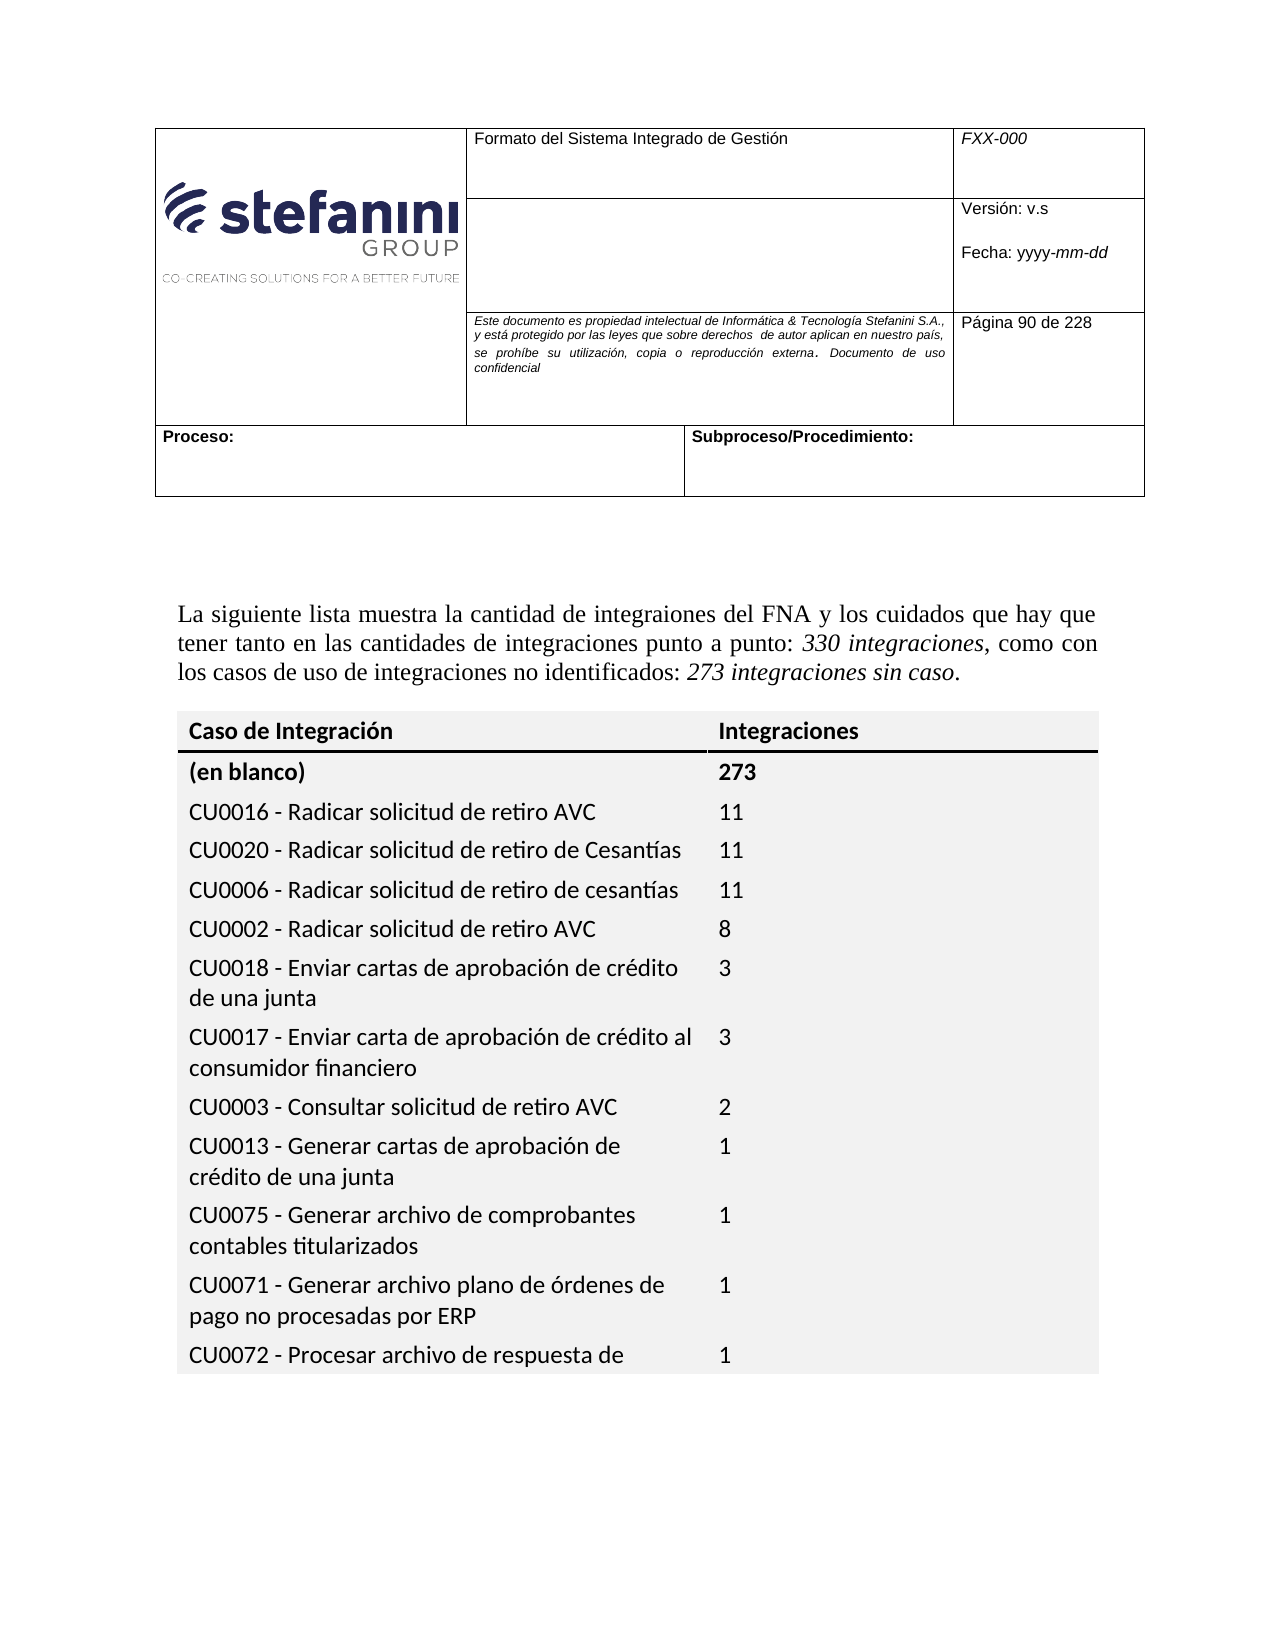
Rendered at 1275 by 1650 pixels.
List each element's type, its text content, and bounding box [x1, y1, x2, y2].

table_cell CU0016 - Radicar solicitud de retiro AVC [178, 792, 707, 830]
table_cell CU0006 - Radicar solicitud de retiro de cesantías [178, 870, 707, 908]
table_header Caso de Integración [178, 712, 707, 750]
table_cell CU0003 - Consultar solicitud de retiro AVC [178, 1087, 707, 1125]
table_cell CU0020 - Radicar solicitud de retiro de Cesantías [178, 831, 707, 869]
table_cell CU0018 - Enviar cartas de aprobación de crédito de una junta [178, 948, 707, 1017]
table_cell 3 [708, 1018, 1098, 1086]
table_cell 8 [708, 909, 1098, 947]
table_cell 1 [708, 1335, 1098, 1373]
table_cell 2 [708, 1087, 1098, 1125]
picture [162, 182, 460, 286]
table_cell 1 [708, 1196, 1098, 1264]
table_cell (en blanco) [178, 753, 707, 791]
table_cell CU0071 - Generar archivo plano de órdenes de pago no procesadas por ERP [178, 1266, 707, 1334]
table_cell 273 [708, 753, 1098, 791]
table_cell 11 [708, 831, 1098, 869]
table_cell 3 [708, 948, 1098, 1017]
table_cell CU0002 - Radicar solicitud de retiro AVC [178, 909, 707, 947]
table_cell CU0072 - Procesar archivo de respuesta de órdenes pago por contingencia ERP [178, 1335, 707, 1373]
text La siguiente lista muestra la cantidad de integraiones del FNA y los cuidados que hay que tener tanto en las cantidades de integraciones punto a punto: 330 integraciones, como con los casos de uso de integraciones no identificados: 273 integraciones sin caso. [177, 599, 1098, 686]
table_cell 11 [708, 792, 1098, 830]
table_cell CU0017 - Enviar carta de aprobación de crédito al consumidor financiero [178, 1018, 707, 1086]
table_cell 11 [708, 870, 1098, 908]
table_header Integraciones [708, 712, 1098, 750]
table_cell 1 [708, 1266, 1098, 1334]
table_cell CU0013 - Generar cartas de aprobación de crédito de una junta [178, 1126, 707, 1195]
table_cell CU0075 - Generar archivo de comprobantes contables titularizados [178, 1196, 707, 1264]
table_cell 1 [708, 1126, 1098, 1195]
